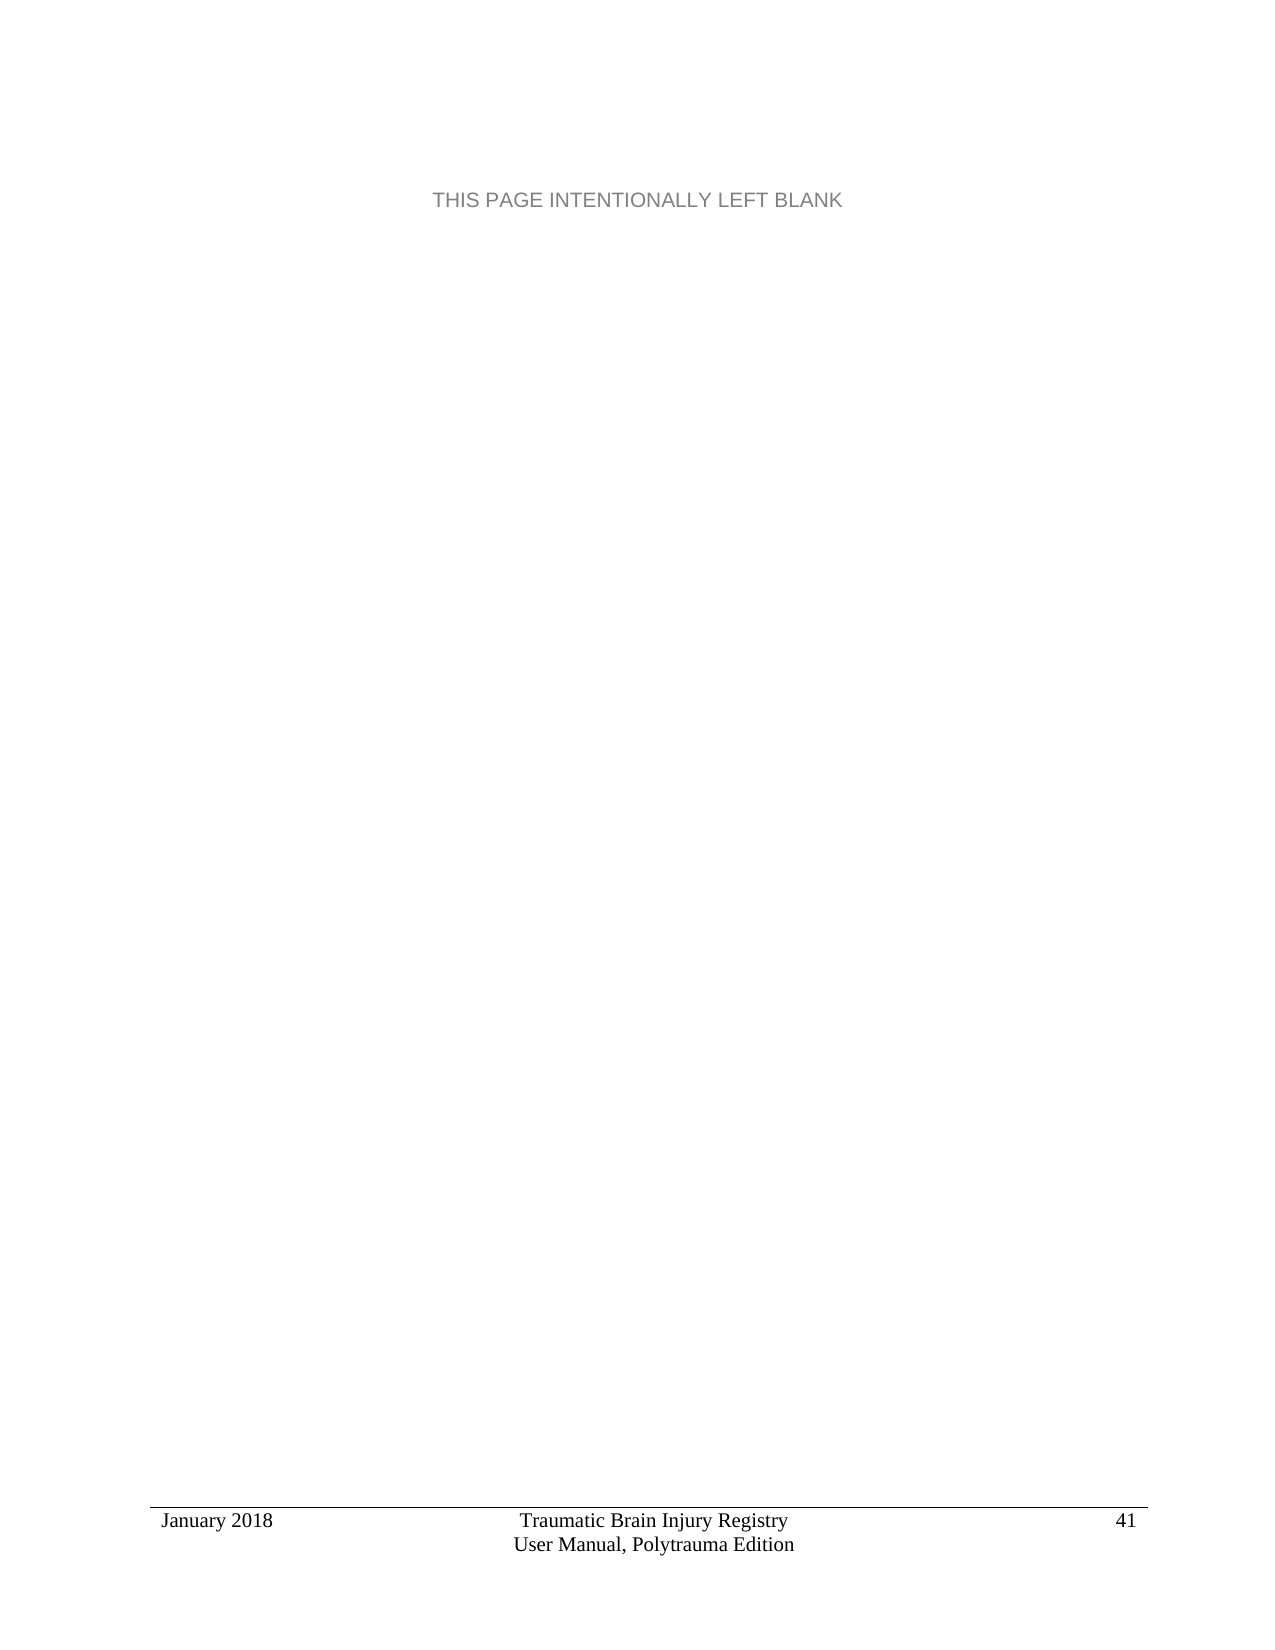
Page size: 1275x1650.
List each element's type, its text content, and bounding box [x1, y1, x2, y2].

text THIS PAGE INTENTIONALLY LEFT BLANK [150, 187, 1125, 211]
